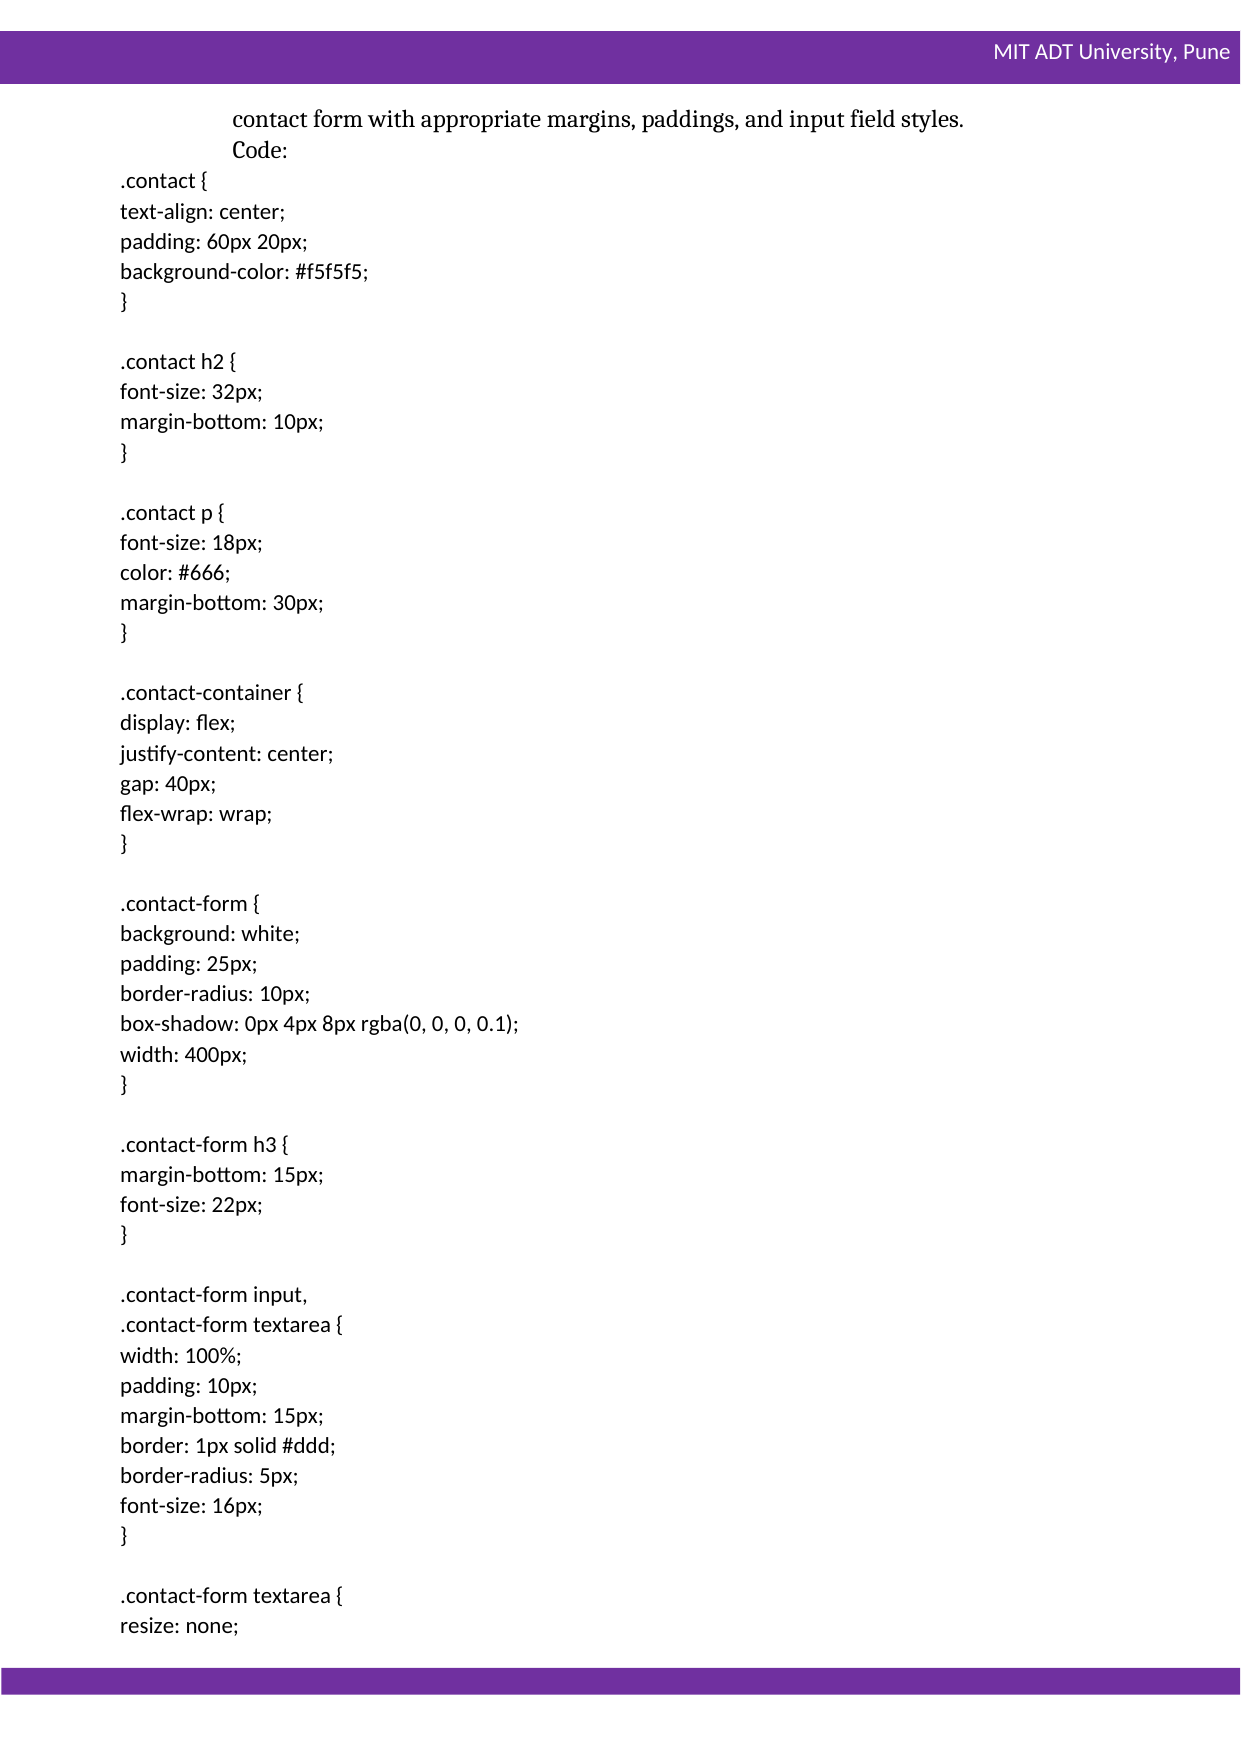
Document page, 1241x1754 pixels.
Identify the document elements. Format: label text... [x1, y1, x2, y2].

text box-shadow: 0px 4px 8px rgba(0, 0, 0, 0.1); [120, 1009, 1195, 1038]
text border: 1px solid #ddd; [120, 1431, 1195, 1459]
text .contact p { [120, 498, 1195, 526]
text } [120, 1521, 1195, 1549]
text display: flex; [120, 708, 1195, 737]
text margin-bottom: 10px; [120, 407, 1195, 436]
text } [120, 1070, 1195, 1098]
text font-size: 22px; [120, 1190, 1195, 1218]
text padding: 60px 20px; [120, 227, 1195, 255]
text } [120, 438, 1195, 466]
text .contact-form h3 { [120, 1130, 1195, 1158]
text text-align: center; [120, 197, 1195, 225]
text padding: 25px; [120, 949, 1195, 977]
text color: #666; [120, 558, 1195, 586]
text gap: 40px; [120, 769, 1195, 797]
text } [120, 829, 1195, 857]
text .contact-form textarea { [120, 1582, 1195, 1609]
text .contact-container { [120, 678, 1195, 706]
text padding: 10px; [120, 1371, 1195, 1399]
text .contact-form textarea { [120, 1311, 1195, 1339]
text .contact-form { [120, 889, 1195, 917]
text margin-bottom: 30px; [120, 588, 1195, 616]
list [195, 105, 1195, 134]
text background-color: #f5f5f5; [120, 257, 1195, 285]
text flex-wrap: wrap; [120, 799, 1195, 827]
list Code: [232, 136, 1195, 164]
text width: 100%; [120, 1341, 1195, 1369]
text .contact-form input, [120, 1281, 1195, 1308]
text font-size: 18px; [120, 528, 1195, 556]
text } [120, 1220, 1195, 1248]
text margin-bottom: 15px; [120, 1160, 1195, 1188]
text background: white; [120, 919, 1195, 947]
text border-radius: 5px; [120, 1461, 1195, 1489]
text font-size: 16px; [120, 1491, 1195, 1519]
text .contact { [120, 167, 1195, 195]
text border-radius: 10px; [120, 979, 1195, 1007]
text resize: none; [120, 1612, 1195, 1640]
text width: 400px; [120, 1040, 1195, 1068]
text justify-content: center; [120, 739, 1195, 767]
text .contact h2 { [120, 347, 1195, 375]
text } [120, 287, 1195, 315]
text } [120, 618, 1195, 646]
text margin-bottom: 15px; [120, 1401, 1195, 1429]
text font-size: 32px; [120, 377, 1195, 405]
